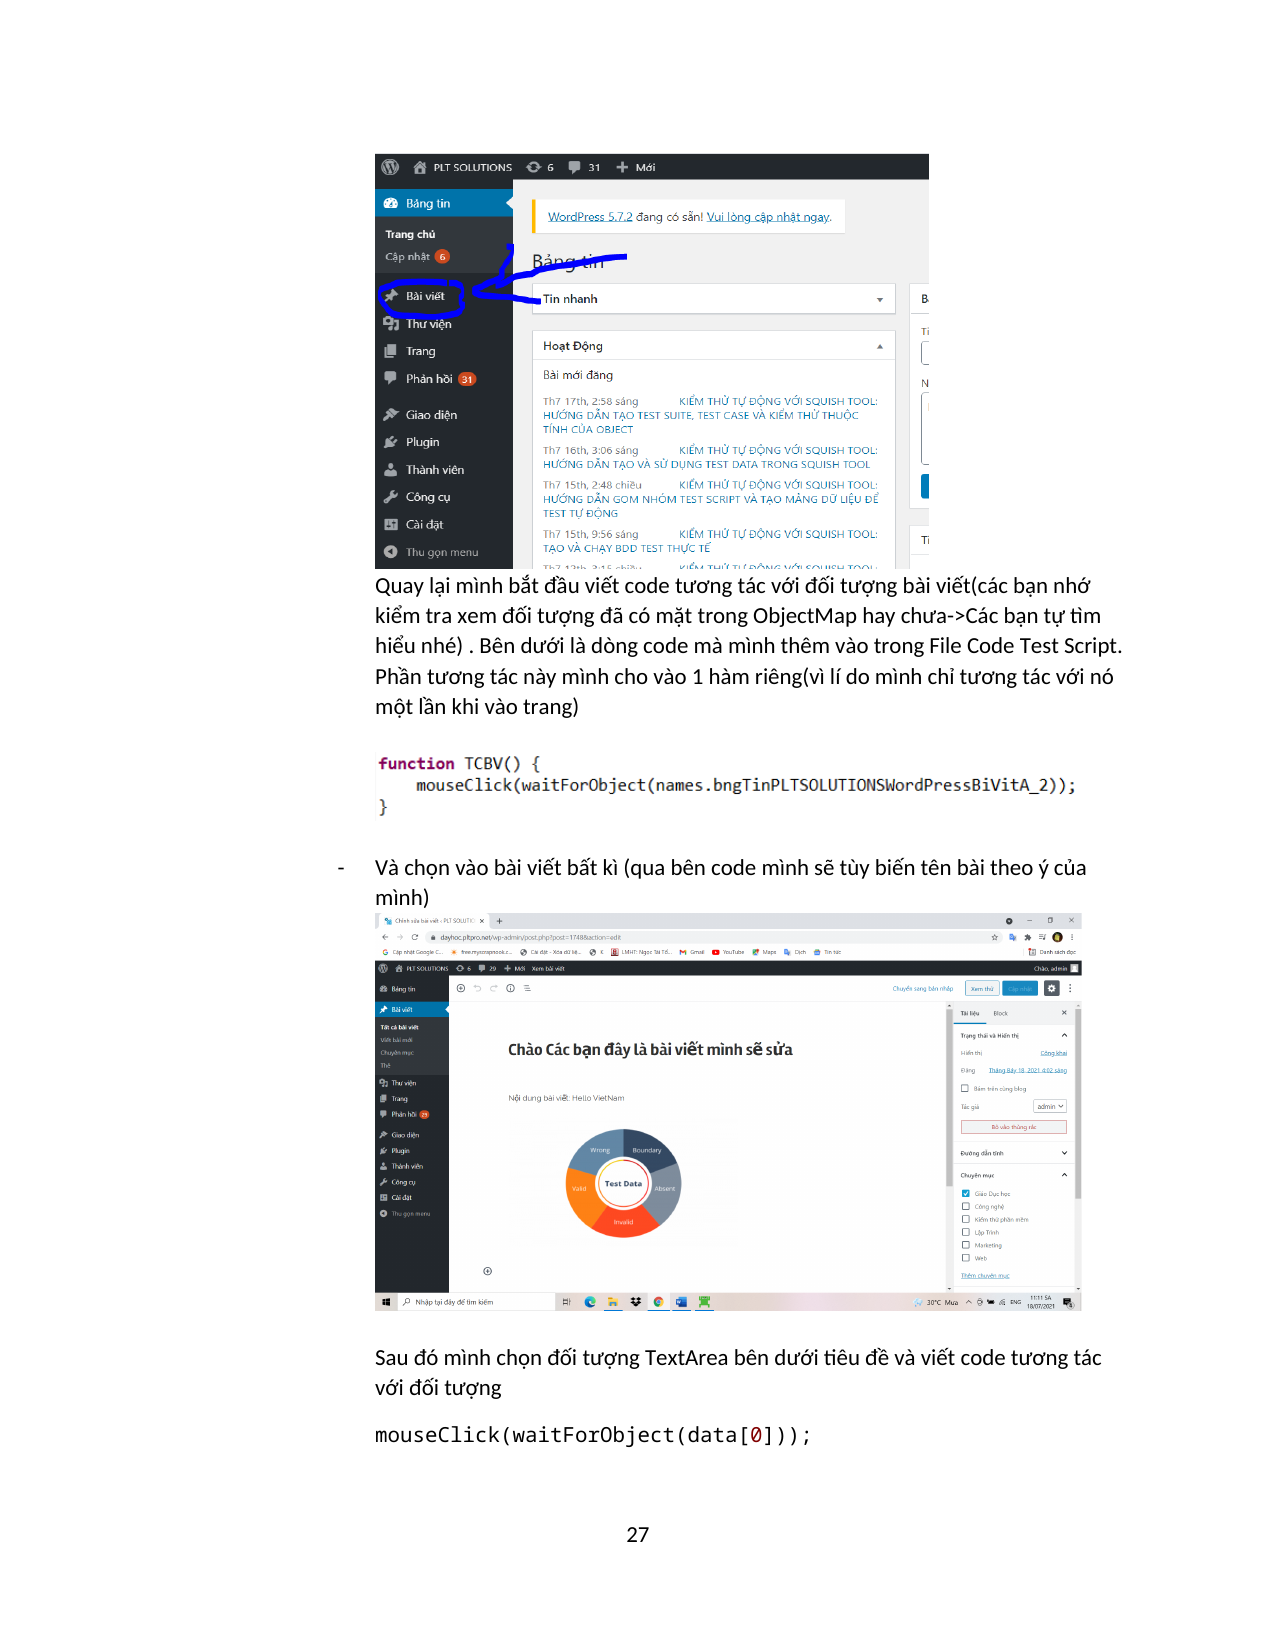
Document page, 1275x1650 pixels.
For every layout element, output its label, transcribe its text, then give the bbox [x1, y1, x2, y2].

list Và chọn vào bài viết bất kì (qua bên code mình sẽ tùy biến tên bài theo ý của mình) [337, 853, 1125, 911]
text mouseClick(waitForObject(data[0])); [300, 1420, 1125, 1449]
list Sau đó mình chọn đối tượng TextArea bên dưới tiêu đề và viết code tương tác với đối tượng [375, 1343, 1125, 1402]
picture [384, 198, 397, 207]
picture [375, 752, 1112, 821]
picture [375, 150, 929, 569]
picture [375, 913, 1082, 1311]
list Quay lại mình bắt đầu viết code tương tác với đối tượng bài viết(các bạn nhớ kiểm tra xem đối tượng đã có mặt trong ObjectMap hay chưa->Các bạn tự tìm hiểu nhé) . Bên dưới là dòng code mà mình thêm vào trong File Code Test Script. Phần tương tác này mình cho vào 1 hàm riêng(vì lí do mình chỉ tương tác với nó một lần khi vào trang) [375, 571, 1125, 720]
